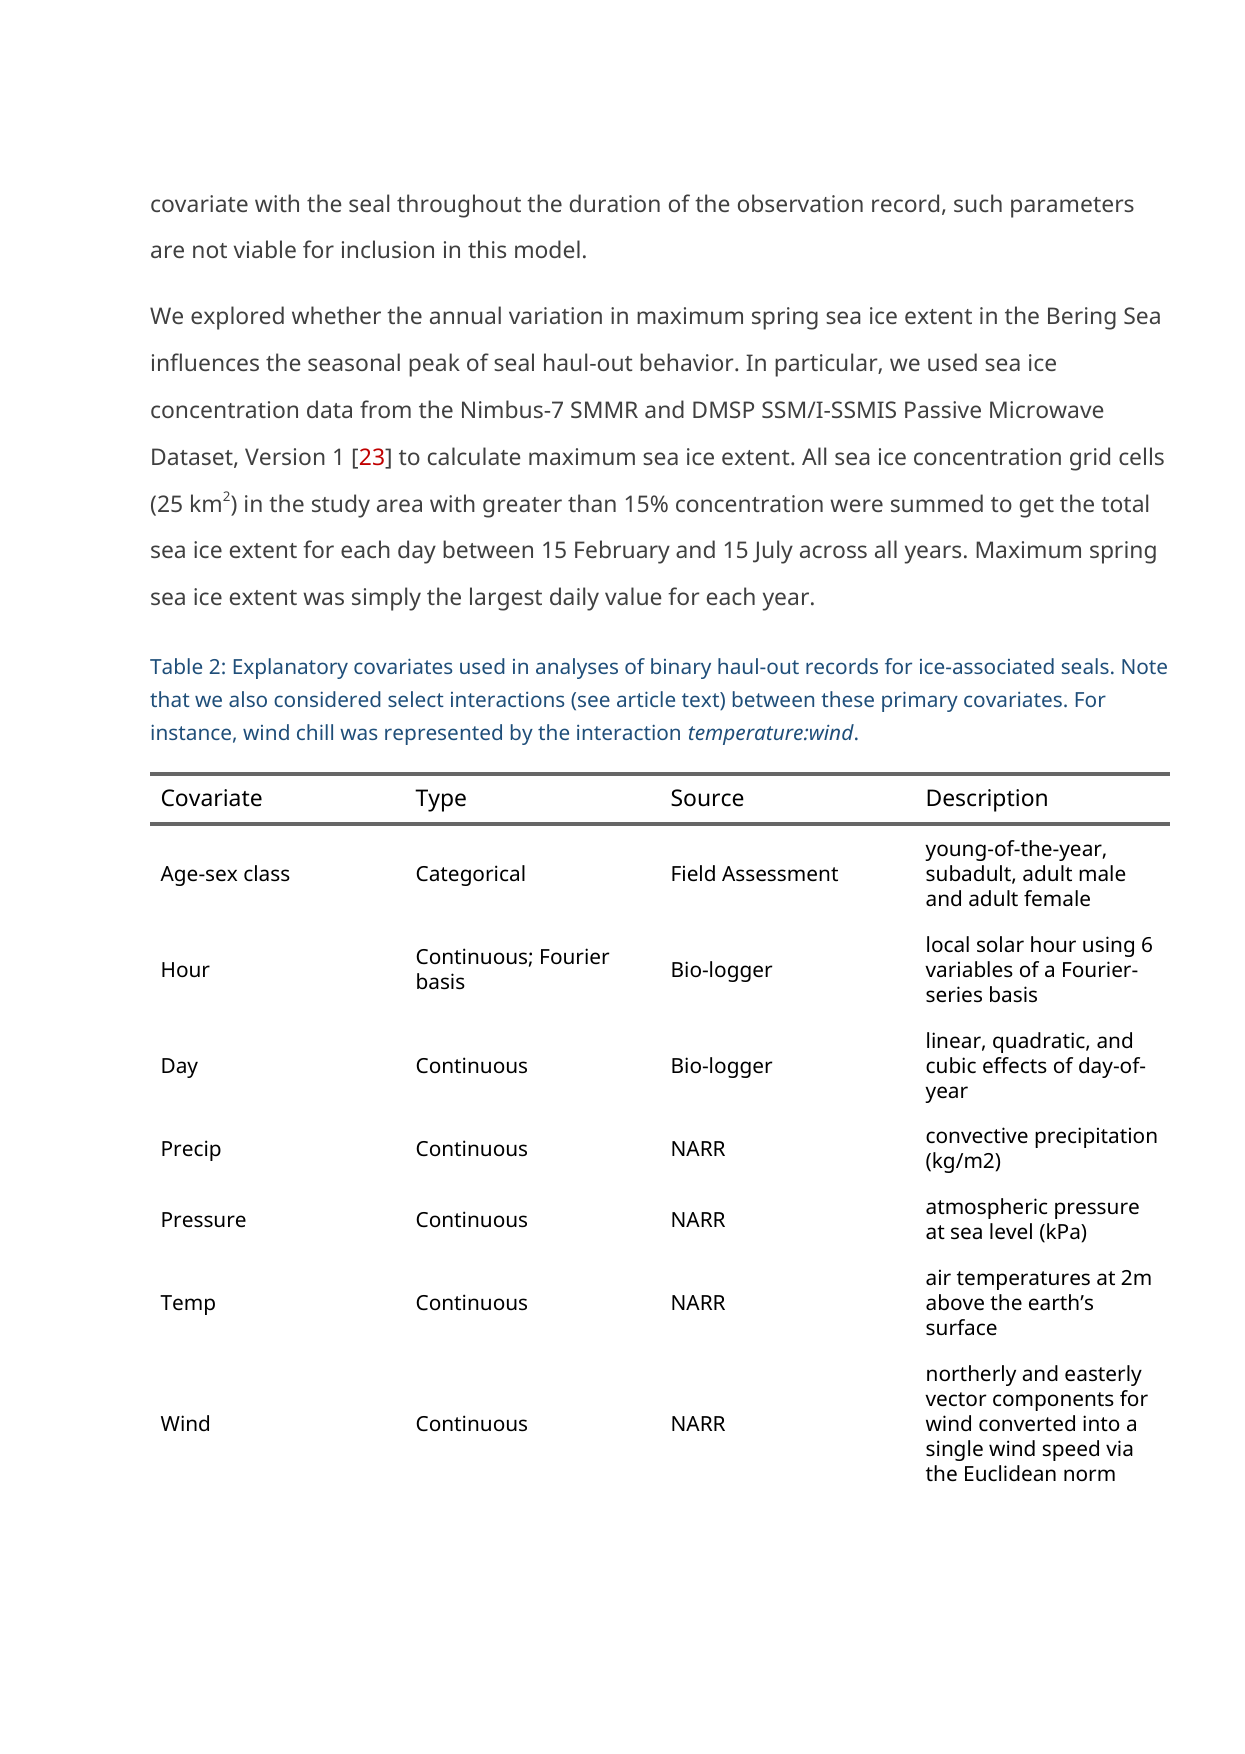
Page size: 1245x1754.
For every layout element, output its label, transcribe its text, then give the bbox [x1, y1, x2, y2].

table_cell Temp [150, 1255, 405, 1351]
table_cell Bio-logger [660, 922, 915, 1018]
table_cell convective precipitation (kg/m2) [915, 1114, 1170, 1184]
table_header Covariate [150, 776, 405, 822]
table_cell Hour [150, 922, 405, 1018]
table_header Description [915, 776, 1170, 822]
table_cell Pressure [150, 1184, 405, 1255]
table_cell Wind [150, 1351, 405, 1497]
table_cell atmospheric pressure at sea level (kPa) [915, 1184, 1170, 1255]
table_cell Age-sex class [150, 826, 405, 922]
table_cell NARR [660, 1184, 915, 1255]
table_cell Continuous; Fourier basis [405, 922, 660, 1018]
table_cell air temperatures at 2m above the earth’s surface [915, 1255, 1170, 1351]
table_cell Precip [150, 1114, 405, 1184]
table_cell linear, quadratic, and cubic effects of day-of-year [915, 1018, 1170, 1113]
text Table : Explanatory covariates used in analyses of binary haul-out records for ice-associated seals. Note that we also considered select interactions (see article text) between these primary covariates. For instance, wind chill was represented by the interaction temperature:wind. [150, 647, 1170, 747]
table_cell Continuous [405, 1018, 660, 1113]
table_cell NARR [660, 1114, 915, 1184]
table_header Type [405, 776, 660, 822]
table_cell Continuous [405, 1255, 660, 1351]
table_cell Continuous [405, 1114, 660, 1184]
table_cell Field Assessment [660, 826, 915, 922]
table_header Source [660, 776, 915, 822]
table_cell northerly and easterly vector components for wind converted into a single wind speed via the Euclidean norm [915, 1351, 1170, 1497]
table_cell Continuous [405, 1184, 660, 1255]
table_cell young-of-the-year, subadult, adult male and adult female [915, 826, 1170, 922]
table_cell local solar hour using 6 variables of a Fourier-series basis [915, 922, 1170, 1018]
table_cell Day [150, 1018, 405, 1113]
table_cell Bio-logger [660, 1018, 915, 1113]
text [150, 187, 1170, 266]
table_cell Continuous [405, 1351, 660, 1497]
text We explored whether the annual variation in maximum spring sea ice extent in the Bering Sea influences the seasonal peak of seal haul-out behavior. In particular, we used sea ice concentration data from the Nimbus-7 SMMR and DMSP SSM/I-SSMIS Passive Microwave Dataset, Version 1 [23] to calculate maximum sea ice extent. All sea ice concentration grid cells (25 km2) in the study area with greater than 15% concentration were summed to get the total sea ice extent for each day between 15 February and 15 July across all years. Maximum spring sea ice extent was simply the largest daily value for each year. [150, 300, 1170, 612]
table_cell NARR [660, 1255, 915, 1351]
table_cell NARR [660, 1351, 915, 1497]
table_cell Categorical [405, 826, 660, 922]
